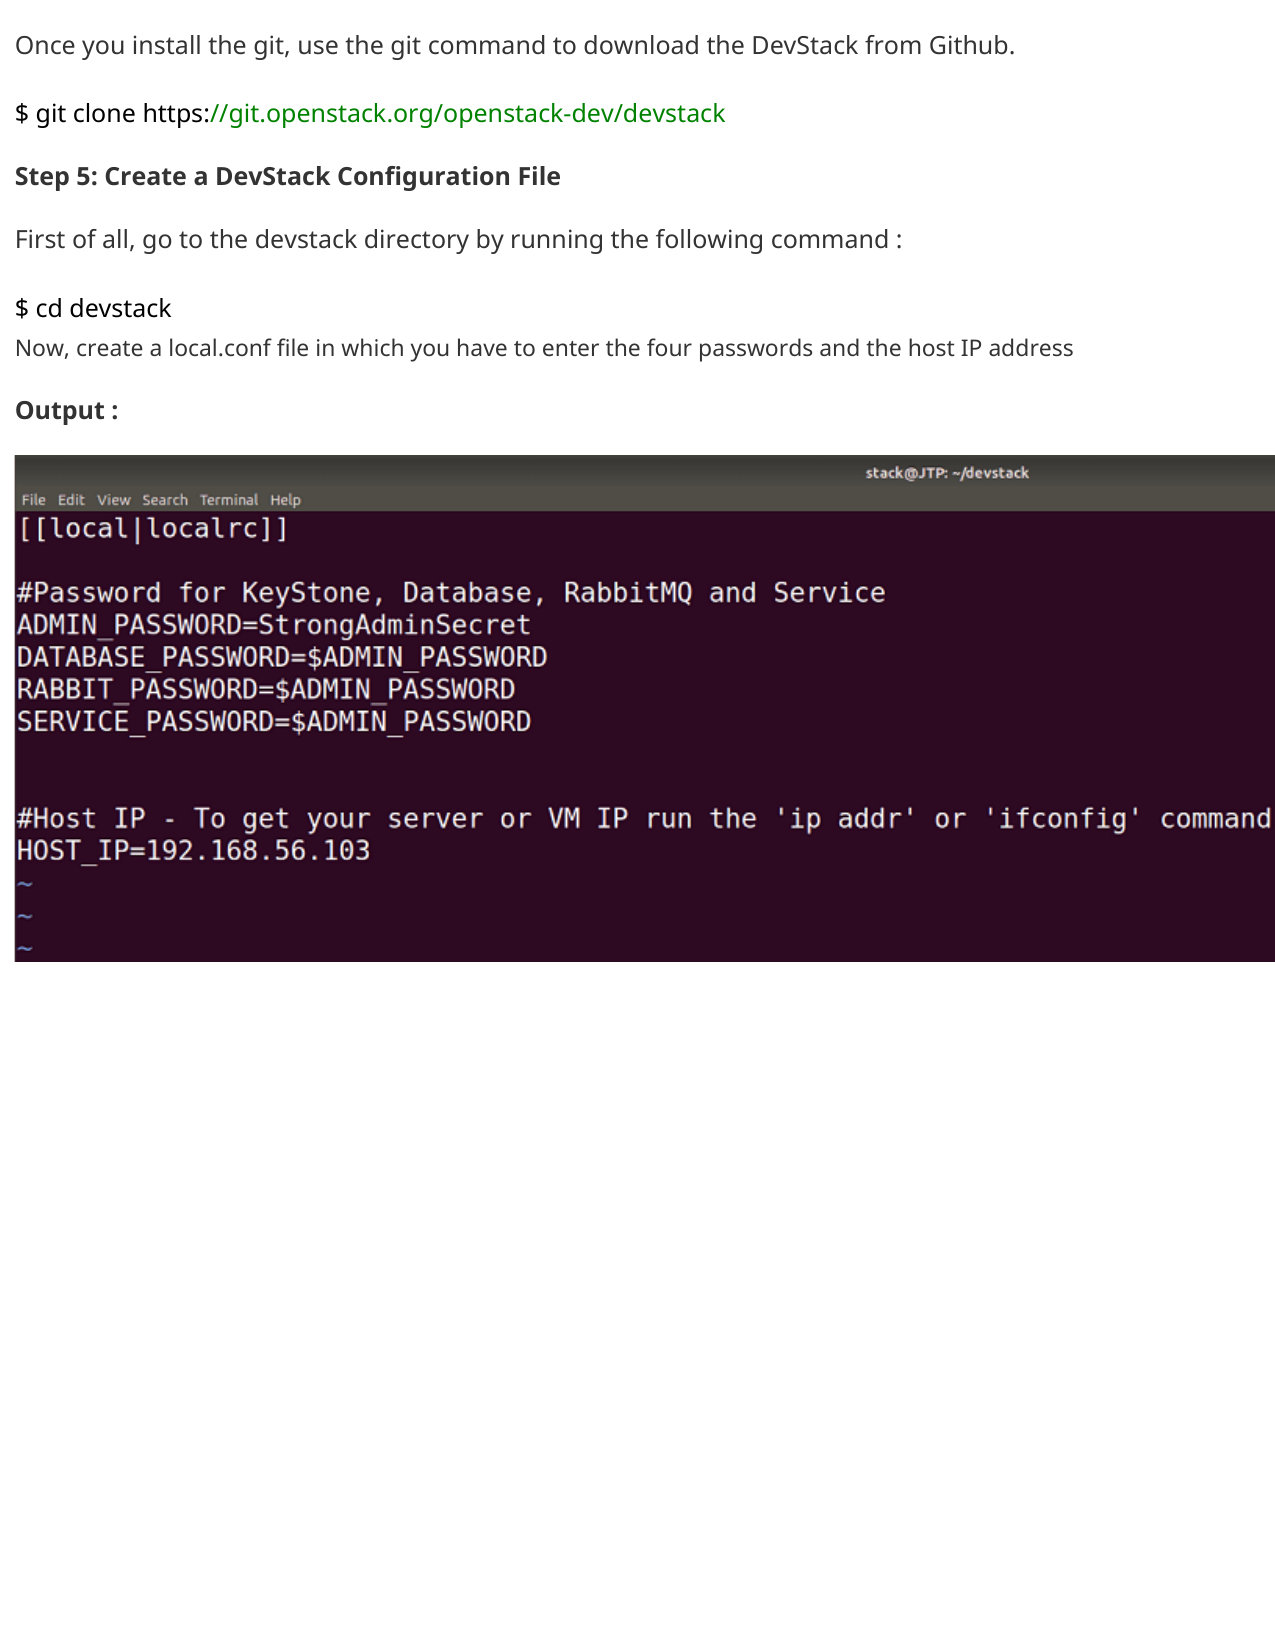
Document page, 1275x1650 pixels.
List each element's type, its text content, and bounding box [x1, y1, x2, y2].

text Step 5: Create a DevStack Configuration File [14, 159, 1202, 193]
text First of all, go to the devstack directory by running the following command : [14, 222, 1202, 256]
text Now, create a local.conf file in which you have to enter the four passwords and the host IP address [14, 324, 1202, 363]
text Output : [14, 393, 1202, 427]
text Once you install the git, use the git command to download the DevStack from Github. [14, 27, 1202, 61]
list $ cd devstack [0, 285, 1202, 324]
list $ git clone https://git.openstack.org/openstack-dev/devstack [0, 91, 1202, 130]
picture [14, 455, 1275, 962]
